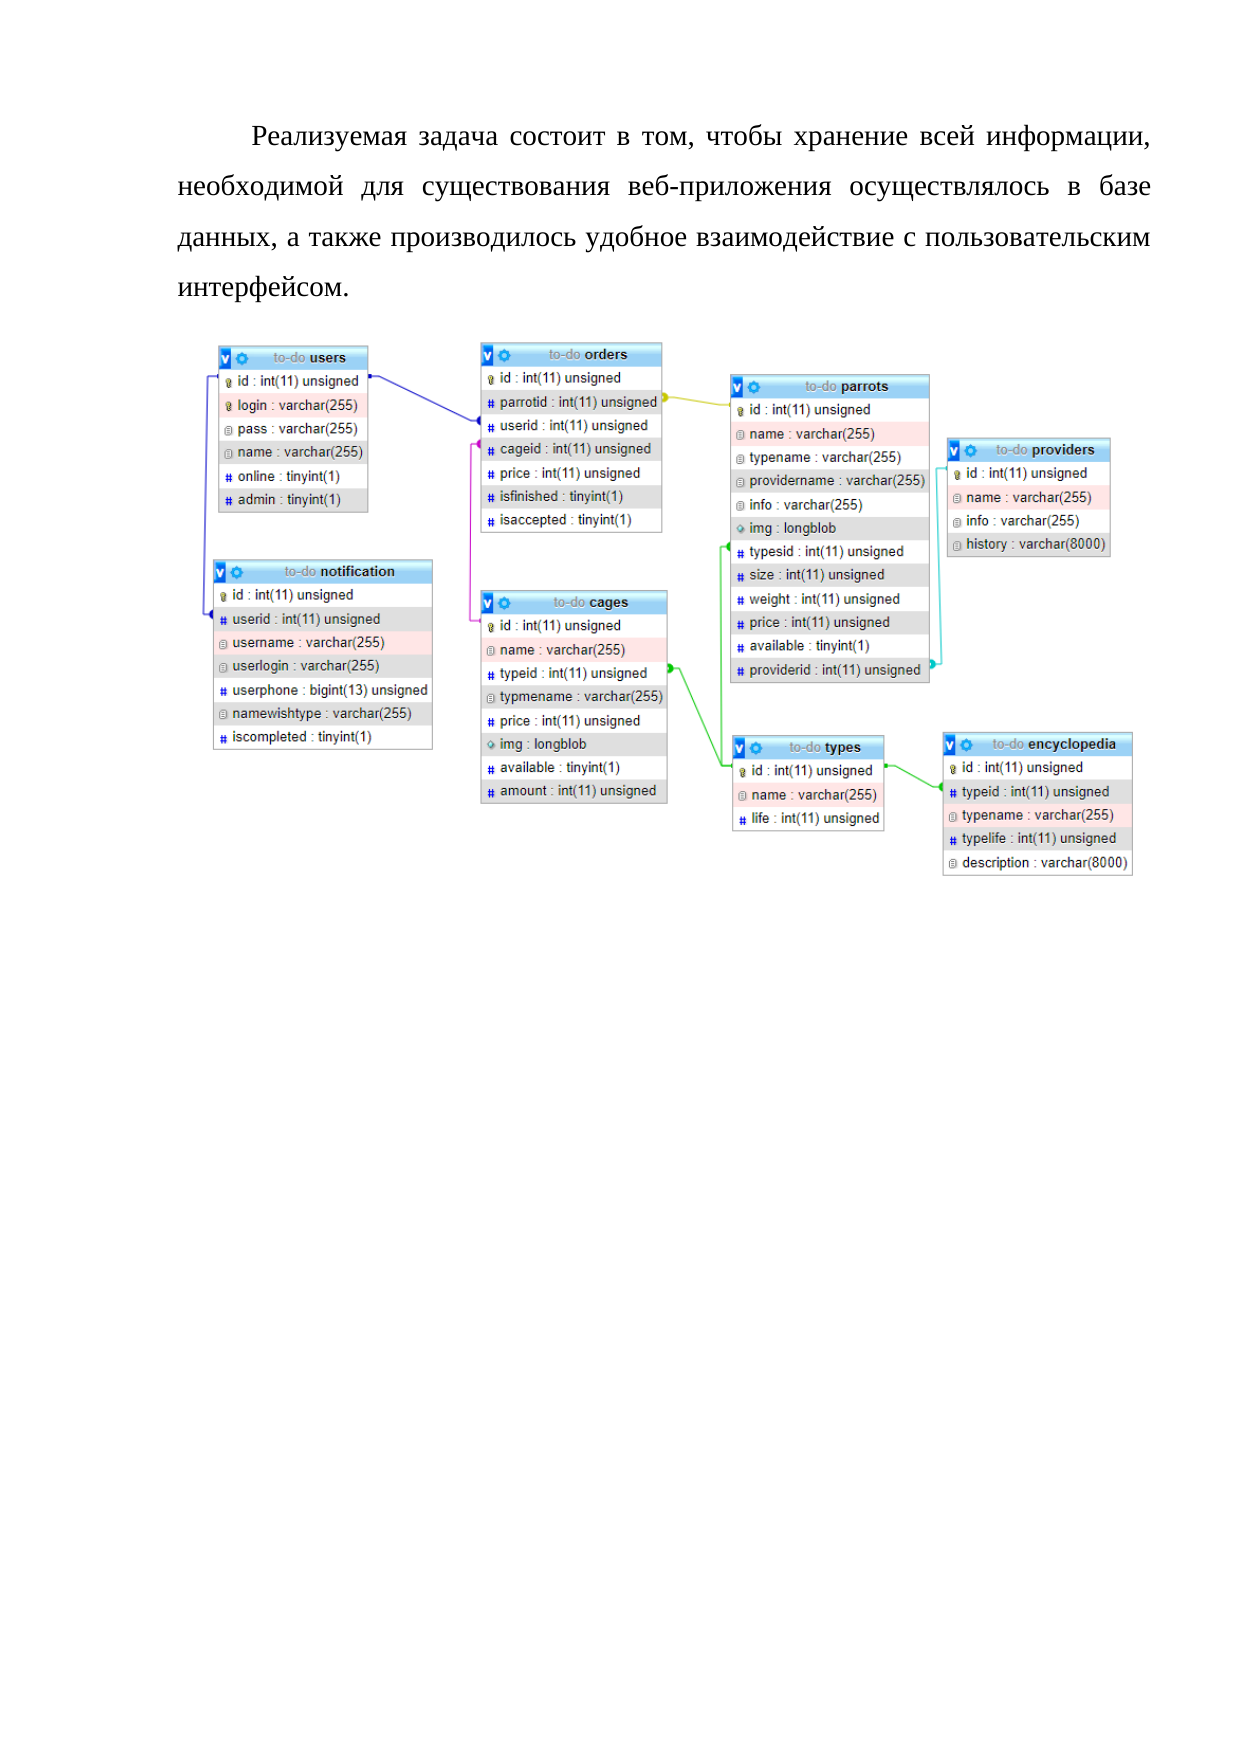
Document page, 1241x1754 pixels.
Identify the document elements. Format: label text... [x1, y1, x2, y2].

text Реализуемая задача состоит в том, чтобы хранение всей информации, необходимой для существования веб-приложения осуществлялось в базе данных, а также производилось удобное взаимодействие с пользовательским интерфейсом. [177, 118, 1152, 303]
picture [177, 318, 1148, 894]
